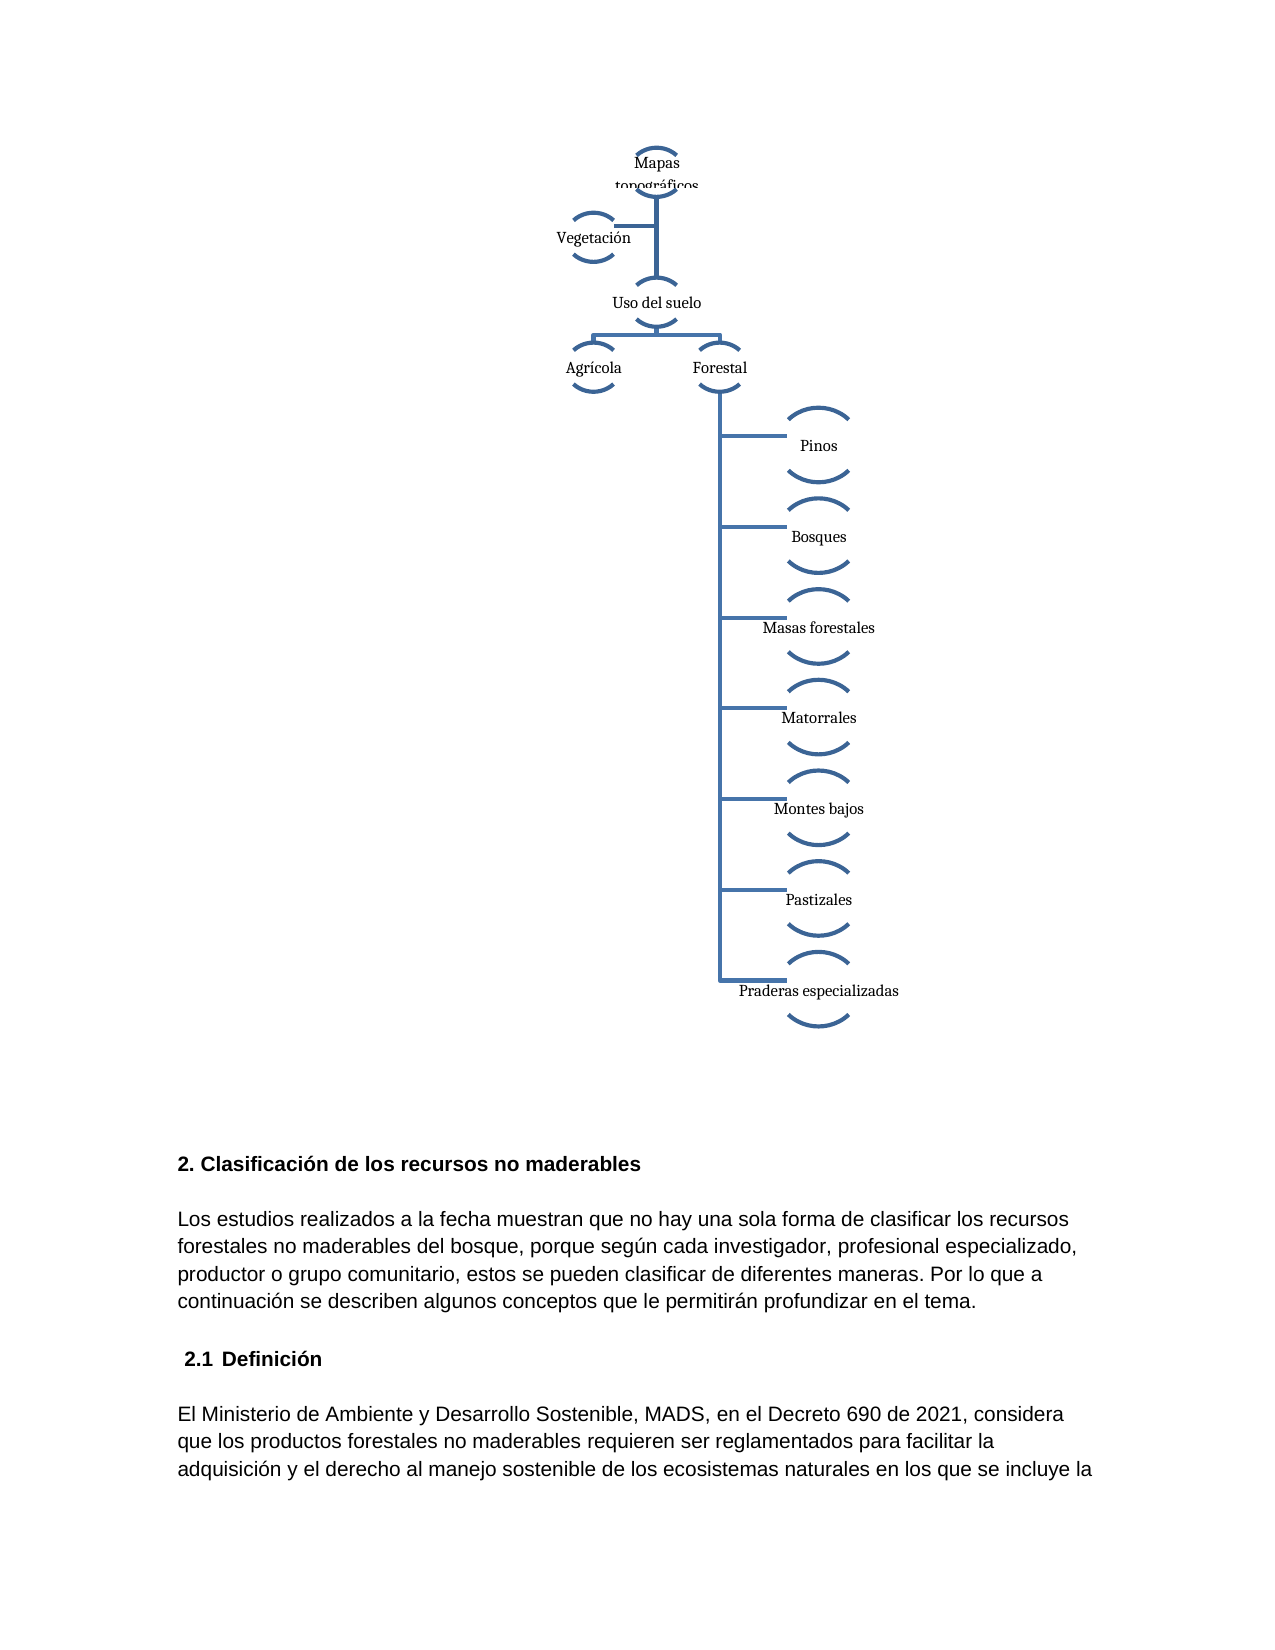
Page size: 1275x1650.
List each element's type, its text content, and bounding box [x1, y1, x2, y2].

list Definición [184, 1347, 1098, 1371]
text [177, 1374, 1098, 1481]
text Los estudios realizados a la fecha muestran que no hay una sola forma de clasificar los recursos forestales no maderables del bosque, porque según cada investigador, profesional especializado, productor o grupo comunitario, estos se pueden clasificar de diferentes maneras. Por lo que a continuación se describen algunos conceptos que le permitirán profundizar en el tema. [177, 1206, 1098, 1313]
text 2. Clasificación de los recursos no maderables [177, 1151, 1098, 1175]
